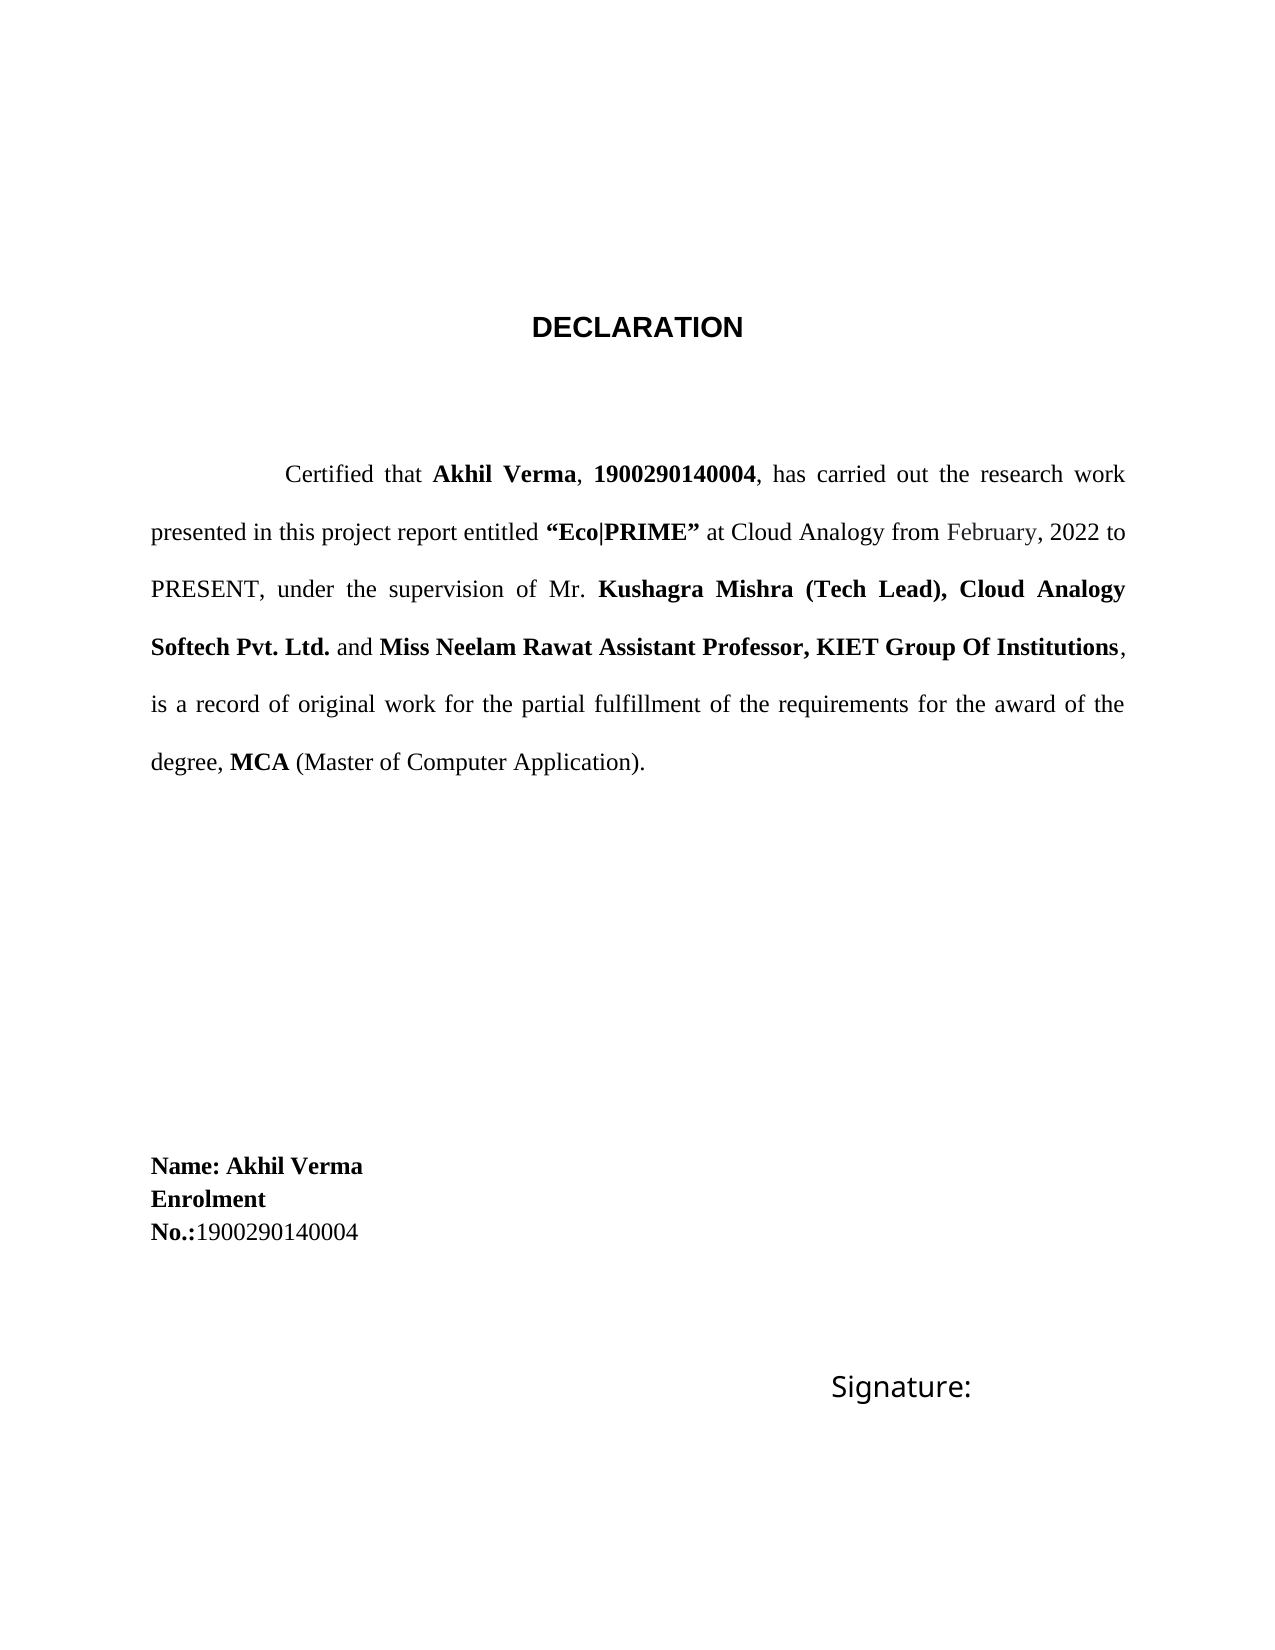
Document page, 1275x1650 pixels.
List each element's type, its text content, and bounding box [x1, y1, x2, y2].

subtitle Name: Akhil Verma Enrolment [151, 1151, 364, 1213]
subtitle DECLARATION [189, 310, 1087, 344]
text Signature: [96, 1367, 972, 1406]
text Certified that Akhil Verma, 1900290140004, has carried out the research work presented in this project report entitled “Eco|PRIME” at Cloud Analogy from February, 2022 to PRESENT, under the supervision of Mr. Kushagra Mishra (Tech Lead), Cloud Analogy Softech Pvt. Ltd. and Miss Neelam Rawat Assistant Professor, KIET Group Of Institutions, is a record of original work for the partial fulfillment of the requirements for the award of the degree, MCA (Master of Computer Application). [151, 459, 1126, 775]
text No.:1900290140004 [151, 1217, 1189, 1246]
